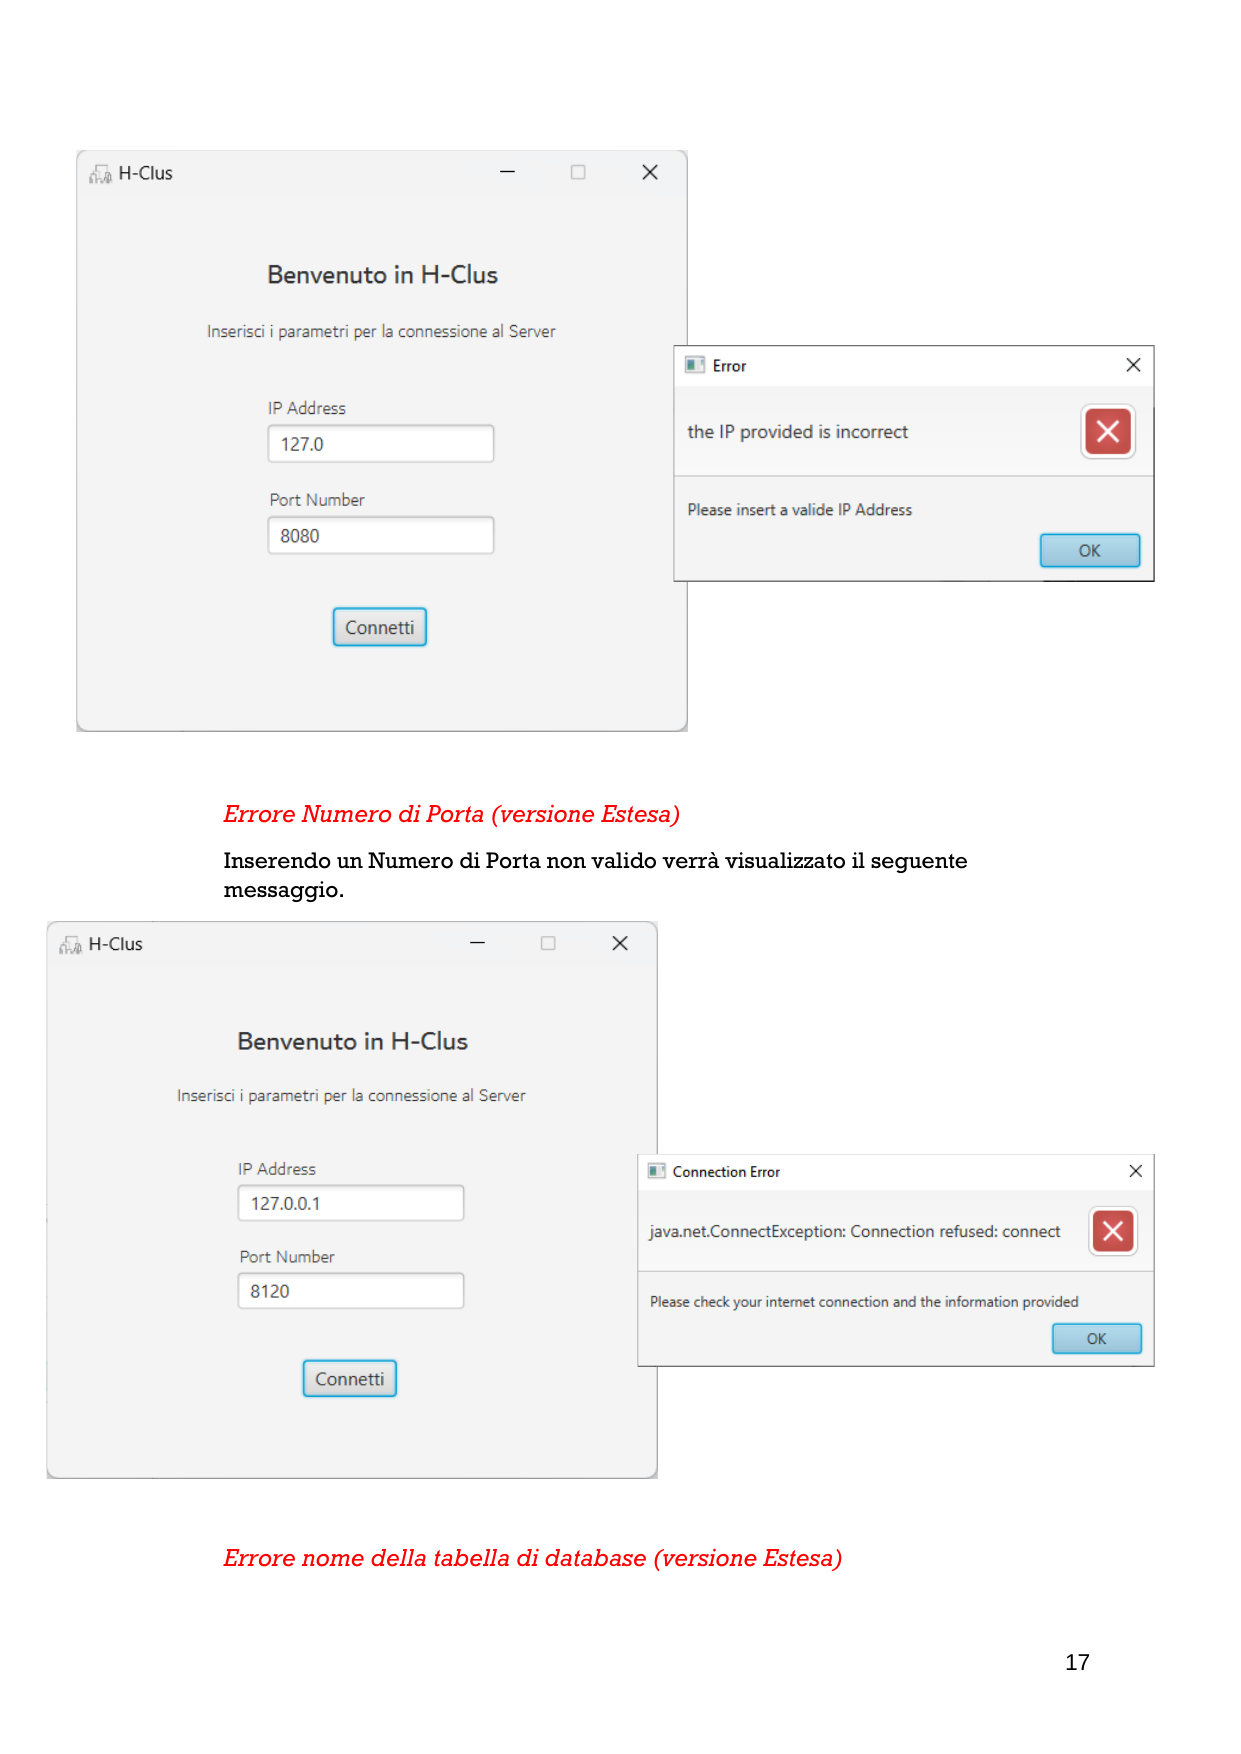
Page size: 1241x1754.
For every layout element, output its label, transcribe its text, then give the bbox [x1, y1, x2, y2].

picture [46, 921, 1155, 1479]
text Errore Numero di Porta (versione Estesa) [224, 798, 1090, 828]
picture [76, 150, 1155, 732]
text Errore nome della tabella di database (versione Estesa) [150, 1543, 1090, 1572]
text Inserendo un Numero di Porta non valido verrà visualizzato il seguente messaggio. [224, 847, 1090, 902]
